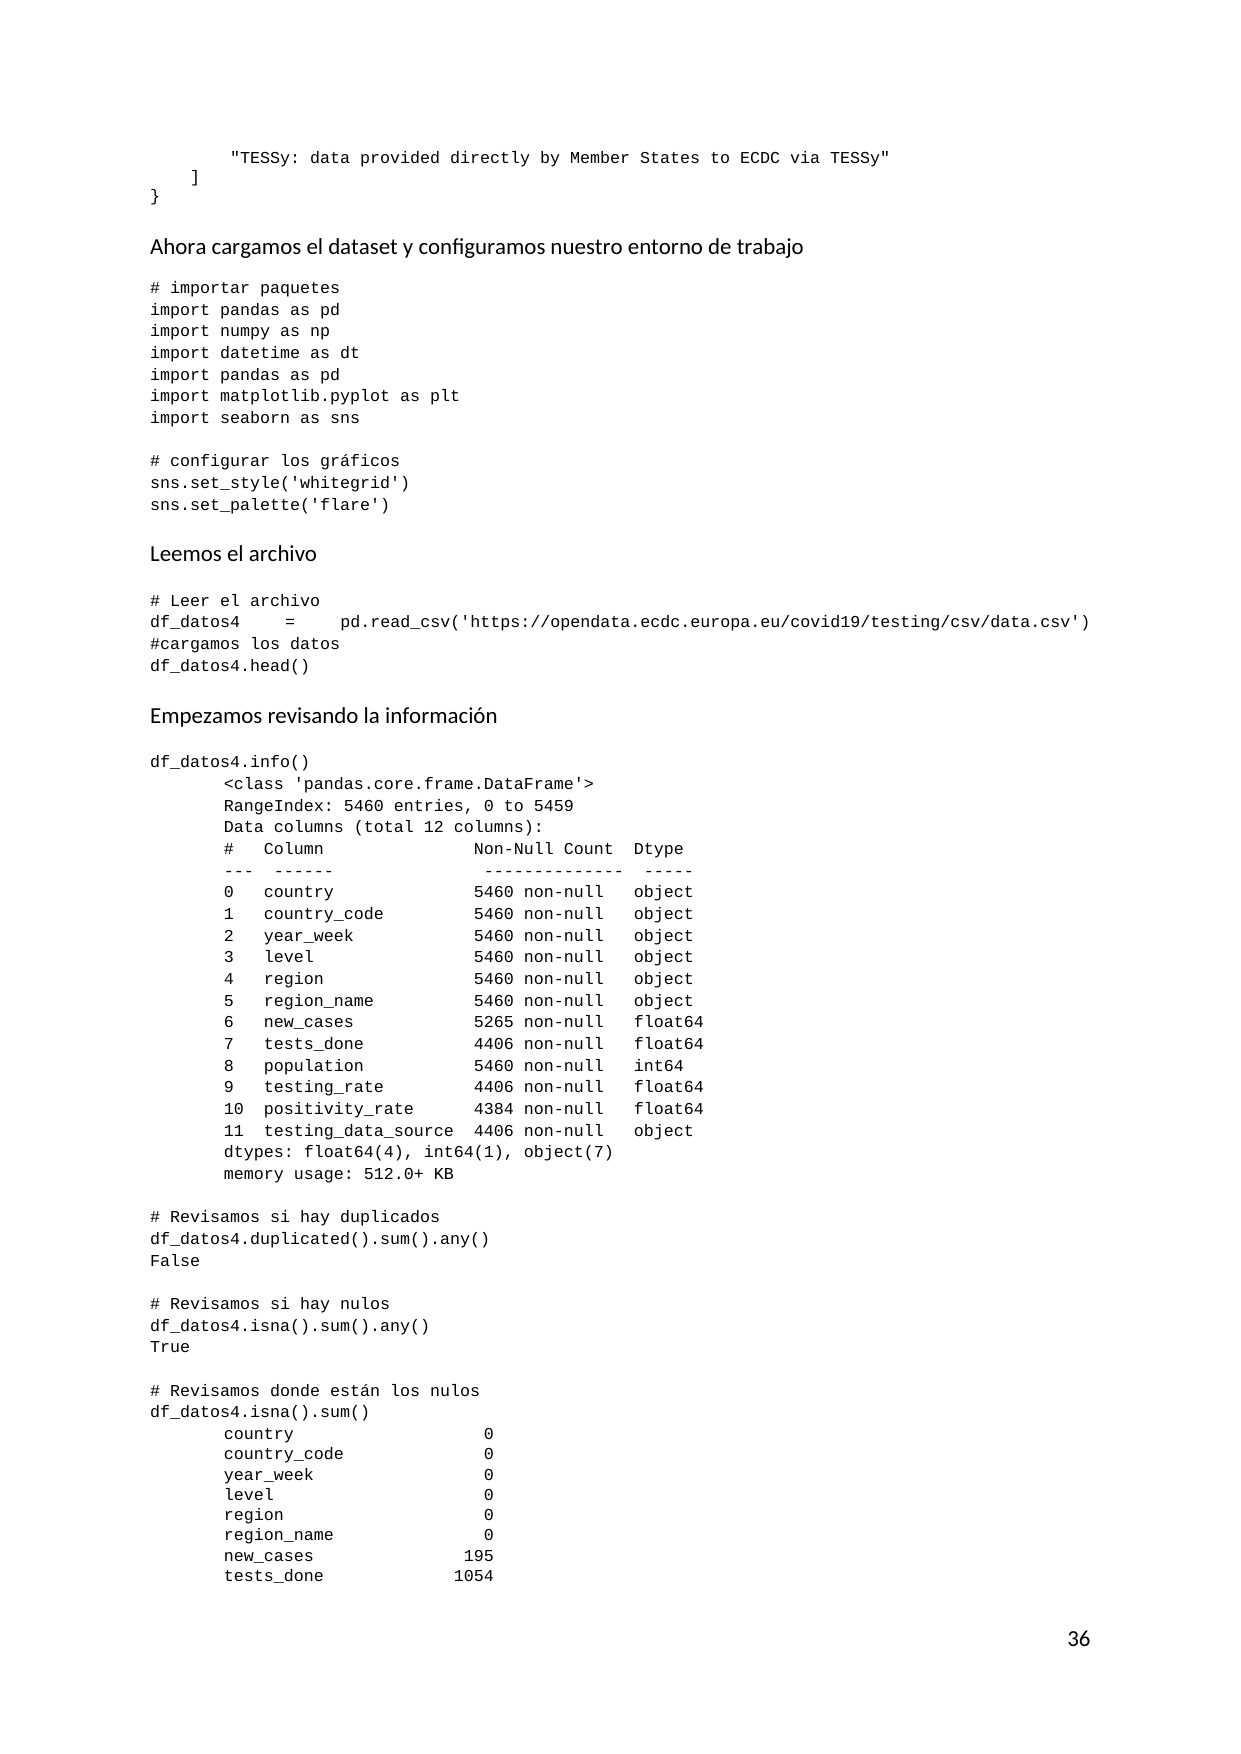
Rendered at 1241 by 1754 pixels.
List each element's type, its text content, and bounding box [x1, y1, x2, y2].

text # Leer el archivo [150, 592, 1090, 611]
text memory usage: 512.0+ KB [224, 1165, 1090, 1184]
text 6 new_cases 5265 non-null float64 [224, 1014, 1090, 1033]
text import matplotlib.pyplot as plt [150, 388, 1090, 407]
text 3 level 5460 non-null object [224, 949, 1090, 968]
text df_datos4.info() [150, 754, 1090, 773]
text Ahora cargamos el dataset y configuramos nuestro entorno de trabajo [150, 232, 1090, 261]
text import pandas as pd [150, 301, 1090, 320]
text Data columns (total 12 columns): [224, 819, 1090, 838]
text 2 year_week 5460 non-null object [224, 927, 1090, 946]
text } [150, 188, 1090, 207]
text # importar paquetes [150, 279, 1090, 298]
text # Column Non-Null Count Dtype [224, 840, 1090, 859]
text import seaborn as sns [150, 409, 1090, 428]
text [224, 1425, 1090, 1586]
text sns.set_style('whitegrid') [150, 474, 1090, 493]
text df_datos4.isna().sum().any() [150, 1317, 1090, 1336]
text # Revisamos donde están los nulos [150, 1382, 1090, 1401]
text --- ------ -------------- ----- [224, 862, 1090, 881]
text RangeIndex: 5460 entries, 0 to 5459 [224, 797, 1090, 816]
text import datetime as dt [150, 344, 1090, 363]
text False [150, 1252, 1090, 1271]
text # configurar los gráficos [150, 453, 1090, 472]
text import pandas as pd [150, 366, 1090, 385]
text df_datos4.duplicated().sum().any() [150, 1230, 1090, 1249]
text df_datos4 = pd.read_csv('https://opendata.ecdc.europa.eu/covid19/testing/csv/data.csv') #cargamos los datos [150, 614, 1090, 654]
text 11 testing_data_source 4406 non-null object [224, 1122, 1090, 1141]
text # Revisamos si hay duplicados [150, 1209, 1090, 1228]
text 0 country 5460 non-null object [224, 884, 1090, 903]
text True [150, 1339, 1090, 1358]
text 7 tests_done 4406 non-null float64 [224, 1035, 1090, 1054]
text 1 country_code 5460 non-null object [224, 905, 1090, 924]
text 9 testing_rate 4406 non-null float64 [224, 1079, 1090, 1098]
text <class 'pandas.core.frame.DataFrame'> [224, 775, 1090, 794]
text "TESSy: data provided directly by Member States to ECDC via TESSy" [150, 150, 1090, 169]
text 4 region 5460 non-null object [224, 970, 1090, 989]
text dtypes: float64(4), int64(1), object(7) [224, 1144, 1090, 1163]
text df_datos4.isna().sum() [150, 1404, 1090, 1423]
text Leemos el archivo [150, 539, 1090, 567]
text sns.set_palette('flare') [150, 496, 1090, 515]
text ] [150, 169, 1090, 188]
text import numpy as np [150, 323, 1090, 342]
text 10 positivity_rate 4384 non-null float64 [224, 1100, 1090, 1119]
text 8 population 5460 non-null int64 [224, 1057, 1090, 1076]
text # Revisamos si hay nulos [150, 1295, 1090, 1314]
text df_datos4.head() [150, 657, 1090, 676]
text 5 region_name 5460 non-null object [224, 992, 1090, 1011]
text Empezamos revisando la información [150, 701, 1090, 729]
